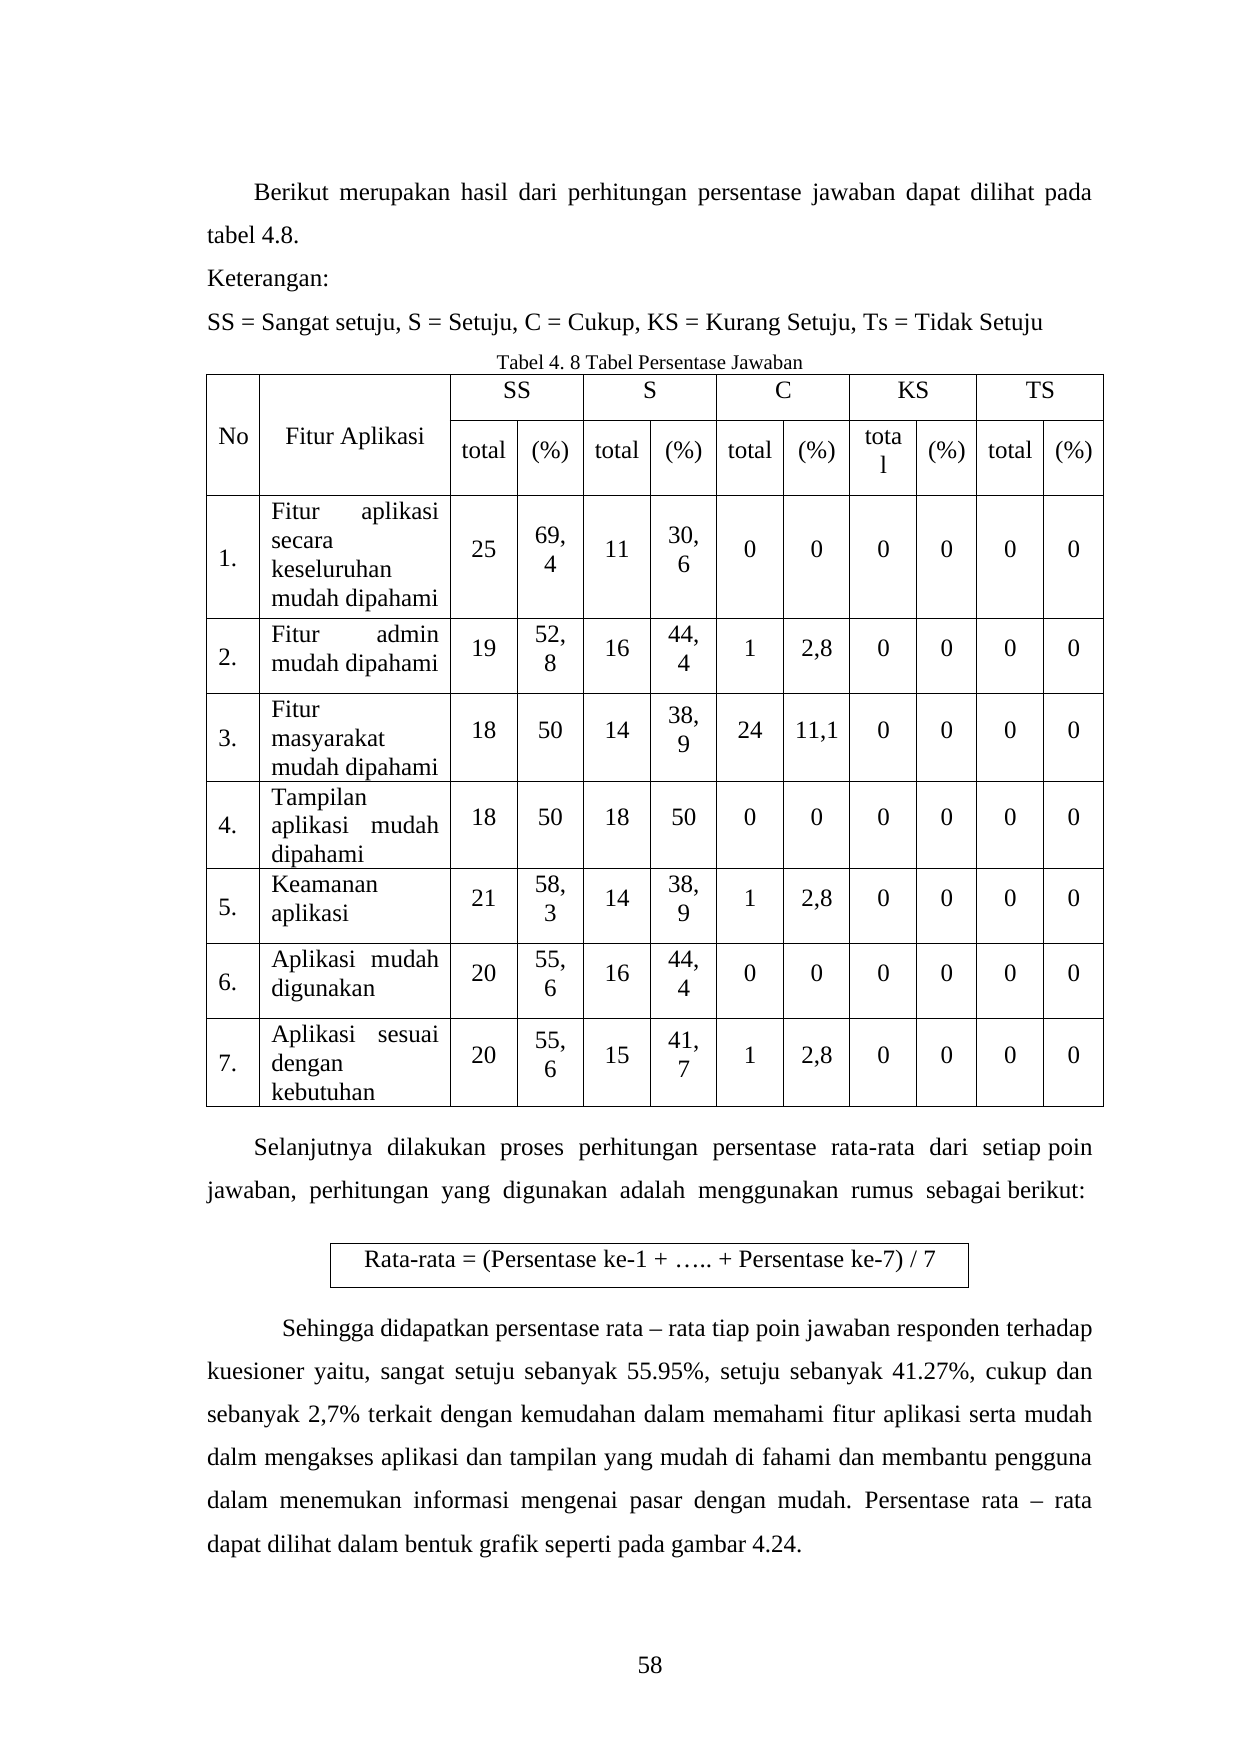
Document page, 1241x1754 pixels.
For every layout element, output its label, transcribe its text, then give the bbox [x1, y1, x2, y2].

table_cell 2,8 [784, 869, 849, 943]
table_cell 11,1 [784, 694, 849, 781]
table_cell 0 [784, 944, 849, 1018]
table_cell total [584, 421, 650, 495]
table_cell 0 [850, 944, 916, 1018]
table_cell 41,7 [651, 1019, 716, 1106]
table_cell Aplikasi mudah digunakan [260, 944, 450, 1018]
table_cell 52,8 [518, 619, 583, 693]
table_cell 0 [850, 782, 916, 868]
table_header S [584, 375, 716, 420]
table_cell 1 [717, 619, 783, 693]
table_cell Keamanan aplikasi [260, 869, 450, 943]
table_cell 11 [584, 496, 650, 618]
table_cell [207, 1019, 259, 1106]
table_cell 0 [850, 1019, 916, 1106]
table_cell 0 [977, 619, 1043, 693]
table_cell 0 [977, 694, 1043, 781]
table_cell 38,9 [651, 694, 716, 781]
table_cell 0 [1044, 619, 1103, 693]
table_cell [207, 619, 259, 693]
text Sehingga didapatkan persentase rata – rata tiap poin jawaban responden terhadap kuesioner yaitu, sangat setuju sebanyak 55.95%, setuju sebanyak 41.27%, cukup dan sebanyak 2,7% terkait dengan kemudahan dalam memahami fitur aplikasi serta mudah dalm mengakses aplikasi dan tampilan yang mudah di fahami dan membantu pengguna dalam menemukan informasi mengenai pasar dengan mudah. Persentase rata – rata dapat dilihat dalam bentuk grafik seperti pada gambar 4.24. [207, 1313, 1092, 1557]
table_cell 2,8 [784, 1019, 849, 1106]
table_cell 38,9 [651, 869, 716, 943]
table_cell 0 [784, 782, 849, 868]
table_cell 0 [977, 944, 1043, 1018]
table_cell 24 [717, 694, 783, 781]
table_header Rata-rata = (Persentase ke-1 + ….. + Persentase ke-7) / 7 [331, 1244, 968, 1287]
table_cell 21 [451, 869, 517, 943]
table_cell 0 [1044, 782, 1103, 868]
table_cell 20 [451, 944, 517, 1018]
table_cell 0 [977, 1019, 1043, 1106]
table_cell 0 [917, 944, 976, 1018]
table_cell (%) [518, 421, 583, 495]
table_cell 69,4 [518, 496, 583, 618]
table_cell [207, 782, 259, 868]
table_cell 16 [584, 619, 650, 693]
table_cell 30,6 [651, 496, 716, 618]
table_cell 16 [584, 944, 650, 1018]
table_cell 44,4 [651, 944, 716, 1018]
table_cell 0 [977, 496, 1043, 618]
table_cell 50 [518, 694, 583, 781]
table_cell total [850, 421, 916, 495]
table_header C [717, 375, 849, 420]
table_cell [207, 496, 259, 618]
table_cell 25 [451, 496, 517, 618]
table_cell Tampilan aplikasi mudah dipahami [260, 782, 450, 868]
table_cell 18 [451, 694, 517, 781]
table_cell 0 [850, 619, 916, 693]
table_header KS [850, 375, 976, 420]
table_cell 0 [917, 694, 976, 781]
table_header No [207, 375, 259, 495]
table_cell 0 [1044, 1019, 1103, 1106]
table_cell 14 [584, 869, 650, 943]
table_cell 1 [717, 869, 783, 943]
table_cell 0 [917, 782, 976, 868]
table_cell (%) [651, 421, 716, 495]
table_cell 50 [651, 782, 716, 868]
table_cell 0 [1044, 694, 1103, 781]
table_cell 0 [917, 496, 976, 618]
table_cell Fitur aplikasi secara keseluruhan mudah dipahami [260, 496, 450, 618]
text SS = Sangat setuju, S = Setuju, C = Cukup, KS = Kurang Setuju, Ts = Tidak Setuju [207, 307, 1092, 335]
table_cell 0 [1044, 944, 1103, 1018]
table_cell 0 [1044, 496, 1103, 618]
table_cell 18 [584, 782, 650, 868]
table_cell 0 [717, 944, 783, 1018]
table_cell [207, 869, 259, 943]
table_cell 0 [850, 694, 916, 781]
table_cell 1 [717, 1019, 783, 1106]
table_cell [207, 944, 259, 1018]
table_cell 44,4 [651, 619, 716, 693]
table_cell (%) [1044, 421, 1103, 495]
table_cell 0 [977, 869, 1043, 943]
table_cell 20 [451, 1019, 517, 1106]
text Keterangan: [207, 263, 1092, 292]
table_cell (%) [917, 421, 976, 495]
table_cell 0 [850, 869, 916, 943]
table_cell 0 [850, 496, 916, 618]
table_cell 14 [584, 694, 650, 781]
table_cell total [977, 421, 1043, 495]
table_cell 2,8 [784, 619, 849, 693]
table_cell 0 [977, 782, 1043, 868]
table_cell Fitur admin mudah dipahami [260, 619, 450, 693]
table_cell 58,3 [518, 869, 583, 943]
table_cell [207, 694, 259, 781]
table_cell 0 [917, 1019, 976, 1106]
table_cell Fitur masyarakat mudah dipahami [260, 694, 450, 781]
table_cell 18 [451, 782, 517, 868]
table_cell 15 [584, 1019, 650, 1106]
table_cell 0 [1044, 869, 1103, 943]
text Berikut merupakan hasil dari perhitungan persentase jawaban dapat dilihat pada tabel 4.8. [207, 177, 1092, 249]
table_cell total [717, 421, 783, 495]
table_cell 0 [717, 496, 783, 618]
table_header Fitur Aplikasi [260, 375, 450, 495]
table_cell 55,6 [518, 944, 583, 1018]
table_cell total [451, 421, 517, 495]
table_cell 50 [518, 782, 583, 868]
table_header TS [977, 375, 1103, 420]
table_cell 55,6 [518, 1019, 583, 1106]
table_cell 0 [917, 619, 976, 693]
table_cell 0 [717, 782, 783, 868]
table_cell (%) [784, 421, 849, 495]
text Selanjutnya dilakukan proses perhitungan persentase rata-rata dari setiap poin jawaban, perhitungan yang digunakan adalah menggunakan rumus sebagai berikut: [207, 1132, 1092, 1203]
table_cell 19 [451, 619, 517, 693]
table_cell 0 [784, 496, 849, 618]
table_cell 0 [917, 869, 976, 943]
table_header SS [451, 375, 583, 420]
table_cell Aplikasi sesuai dengan kebutuhan [260, 1019, 450, 1106]
